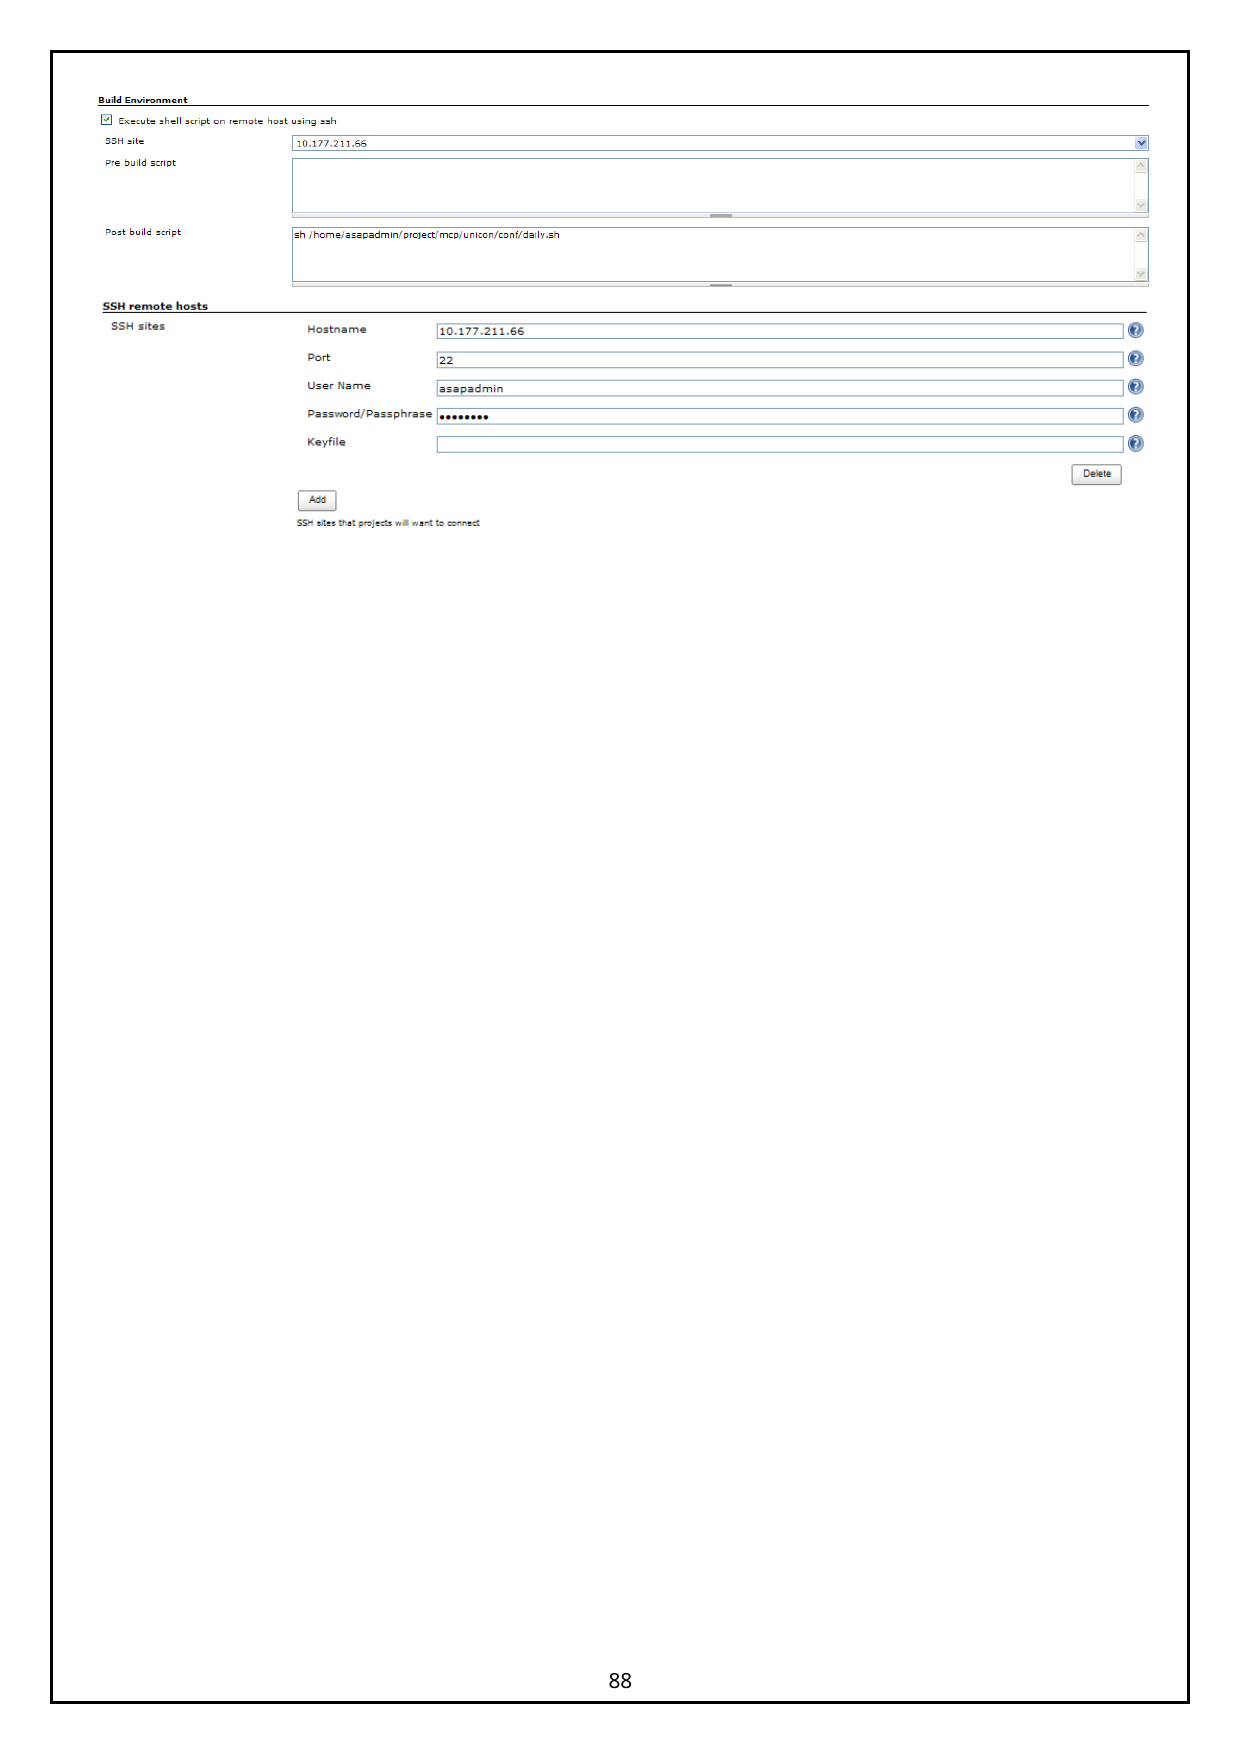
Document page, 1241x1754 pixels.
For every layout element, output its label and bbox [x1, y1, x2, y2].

picture [88, 88, 1152, 529]
